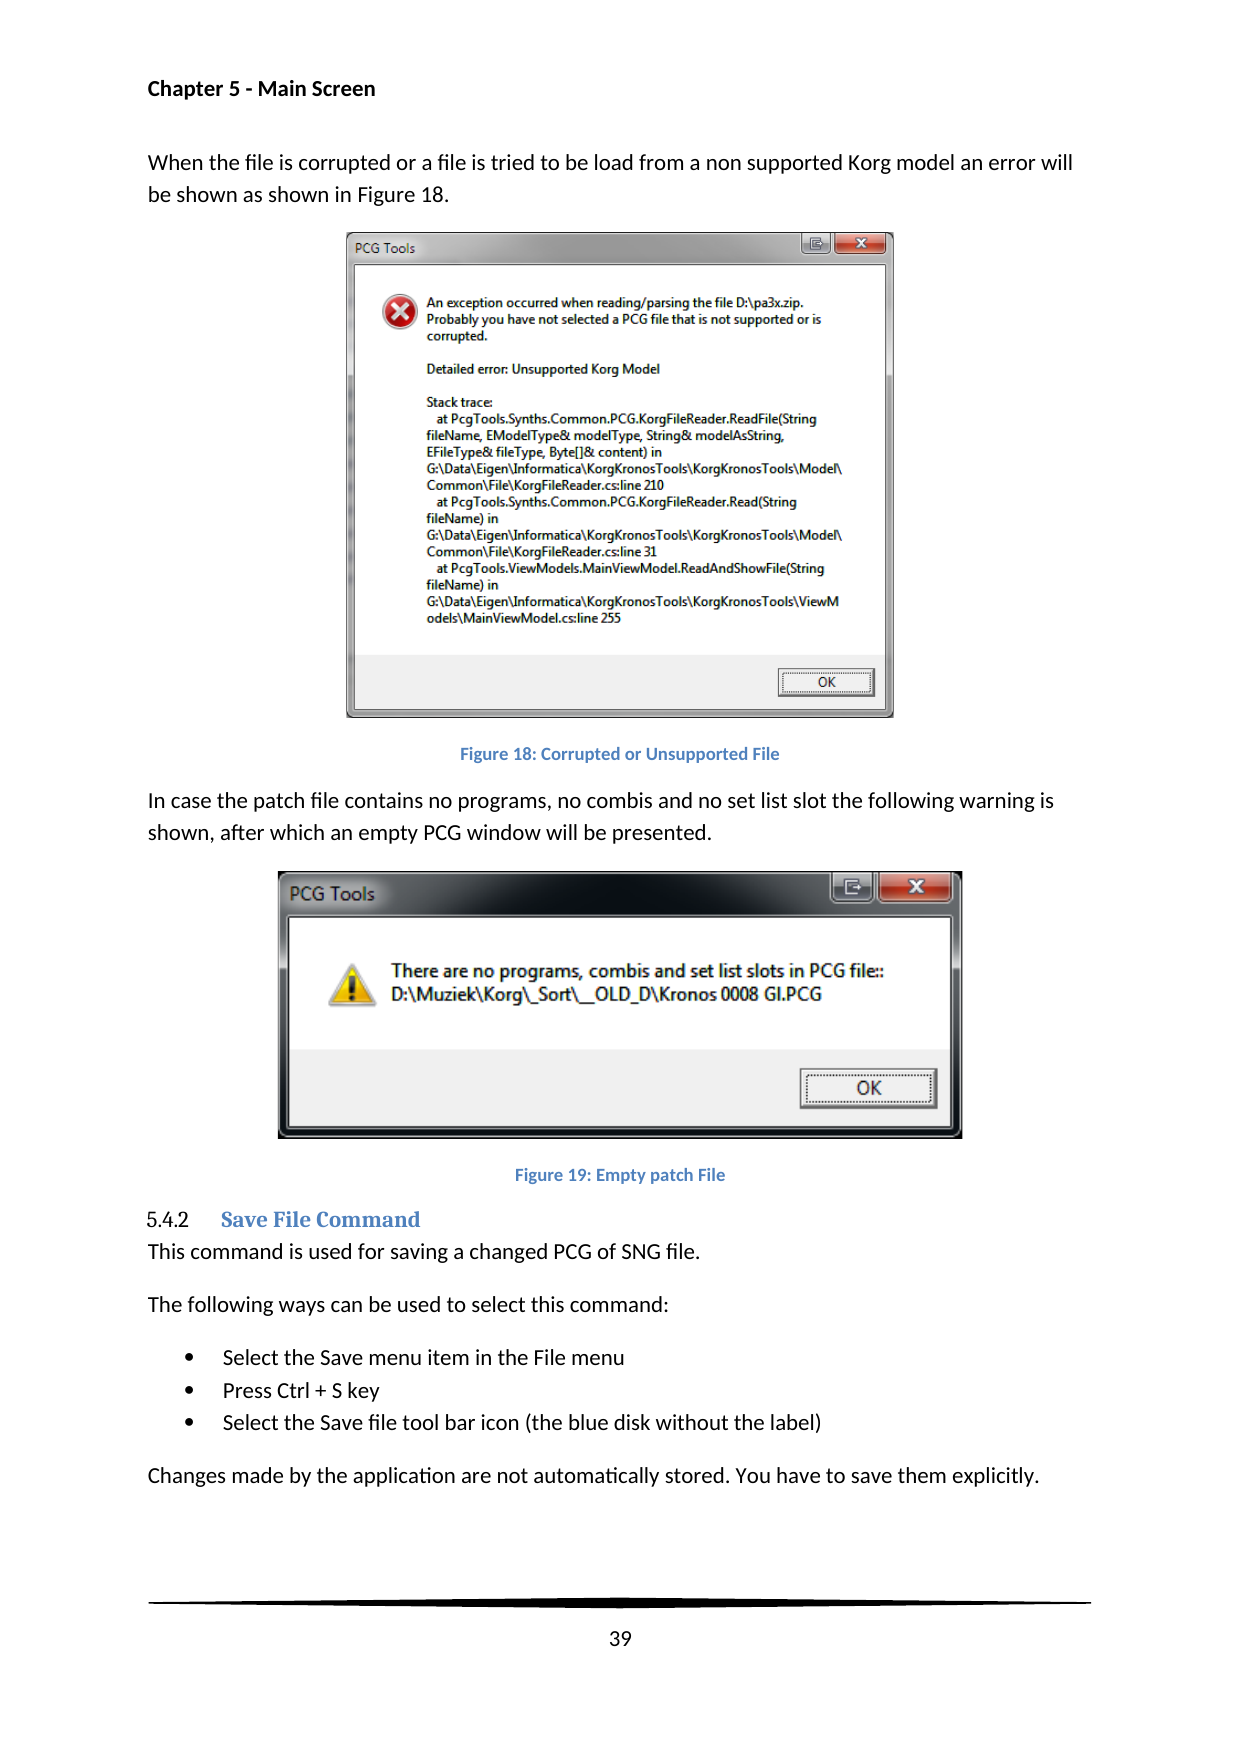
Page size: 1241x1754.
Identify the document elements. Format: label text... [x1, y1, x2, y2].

picture [346, 232, 894, 718]
text This command is used for saving a changed PCG of SNG file. [148, 1237, 1093, 1266]
list Press Ctrl + S key [185, 1376, 1093, 1404]
text Changes made by the application are not automatically stored. You have to save them explicitly. [148, 1461, 1093, 1489]
text In case the patch file contains no programs, no combis and no set list slot the following warning is shown, after which an empty PCG window will be presented. [148, 786, 1093, 846]
picture [277, 871, 963, 1139]
subtitle Save File Command [146, 1207, 1093, 1234]
list Select the Save menu item in the File menu [185, 1343, 1093, 1372]
list Select the Save file tool bar icon (the blue disk without the label) [185, 1408, 1093, 1436]
text Figure 18: Corrupted or Unsupported File [148, 742, 1093, 765]
text Figure 19: Empty patch File [148, 1163, 1093, 1186]
text The following ways can be used to select this command: [148, 1291, 1093, 1318]
